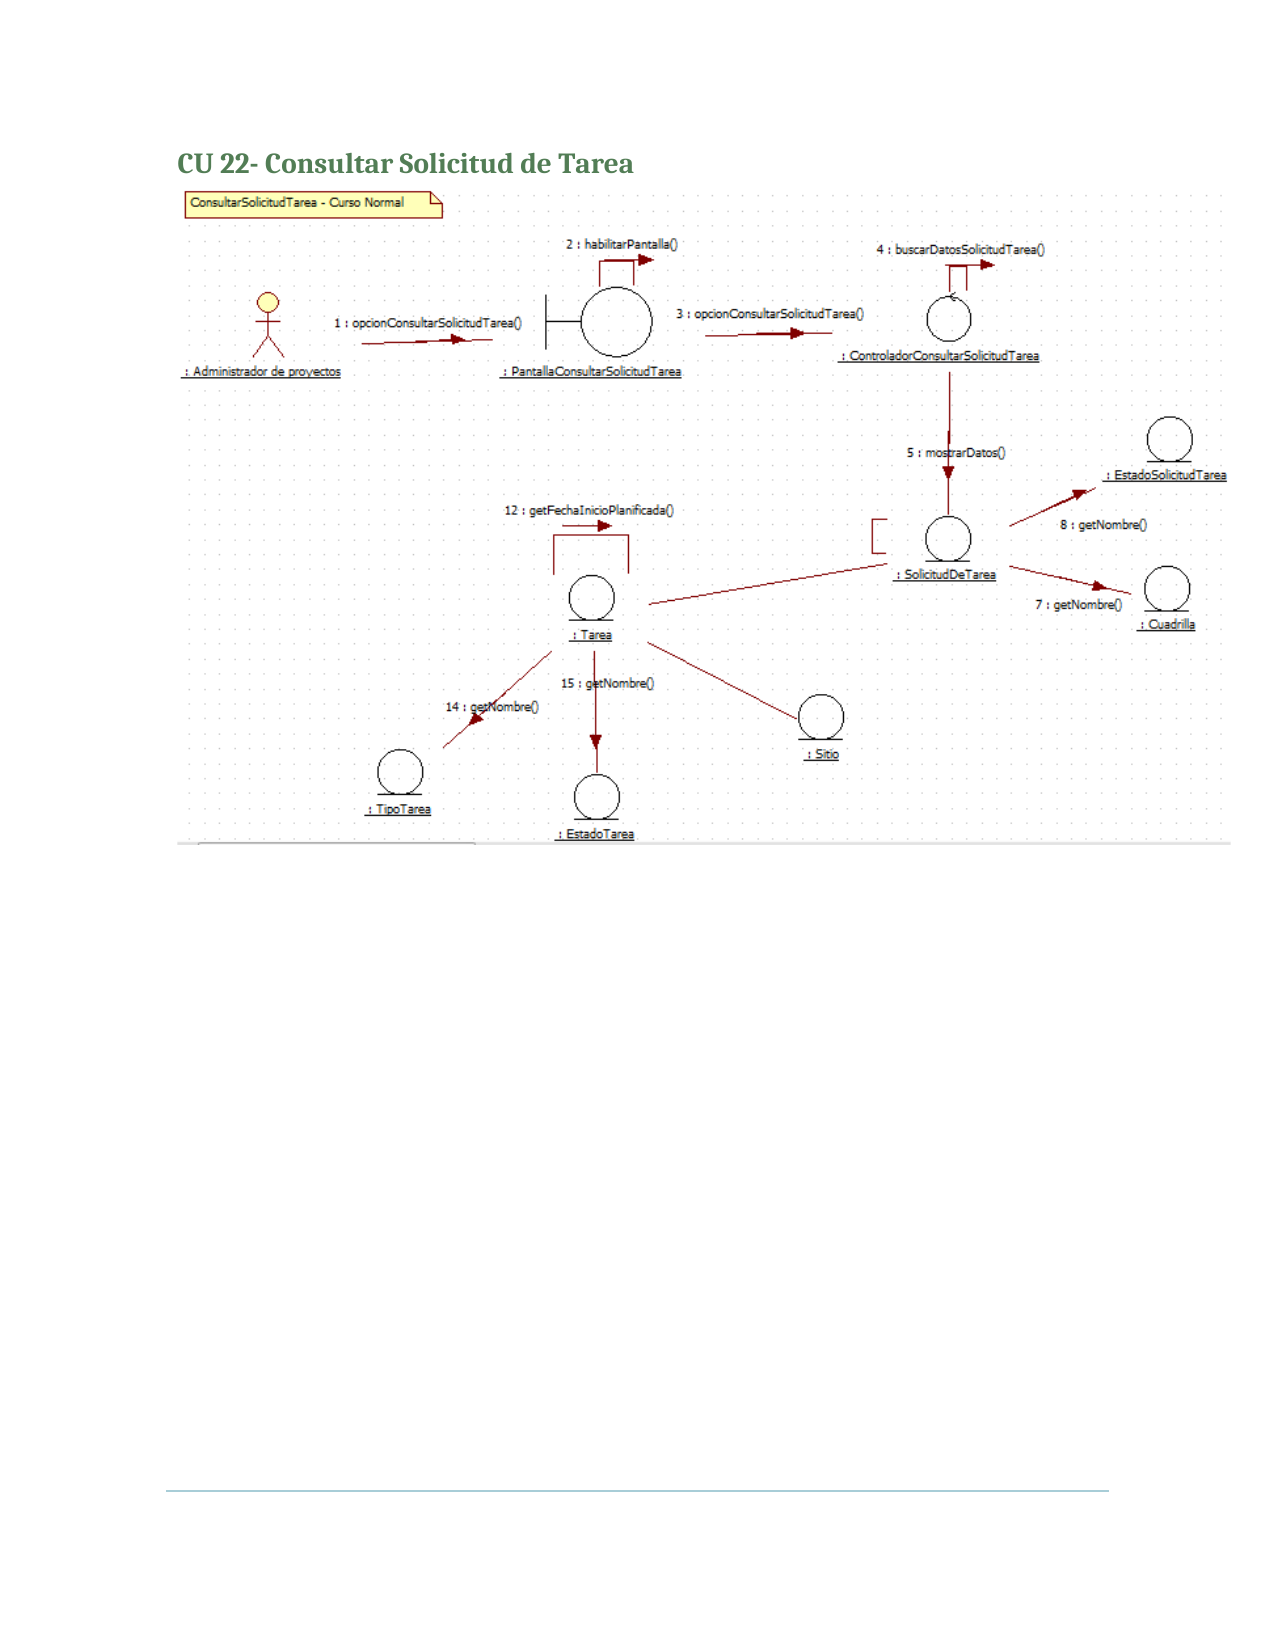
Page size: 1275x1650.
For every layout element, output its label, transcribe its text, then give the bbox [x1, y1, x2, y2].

picture [177, 186, 1231, 845]
subtitle CU 22- Consultar Solicitud de Tarea [177, 148, 1098, 181]
